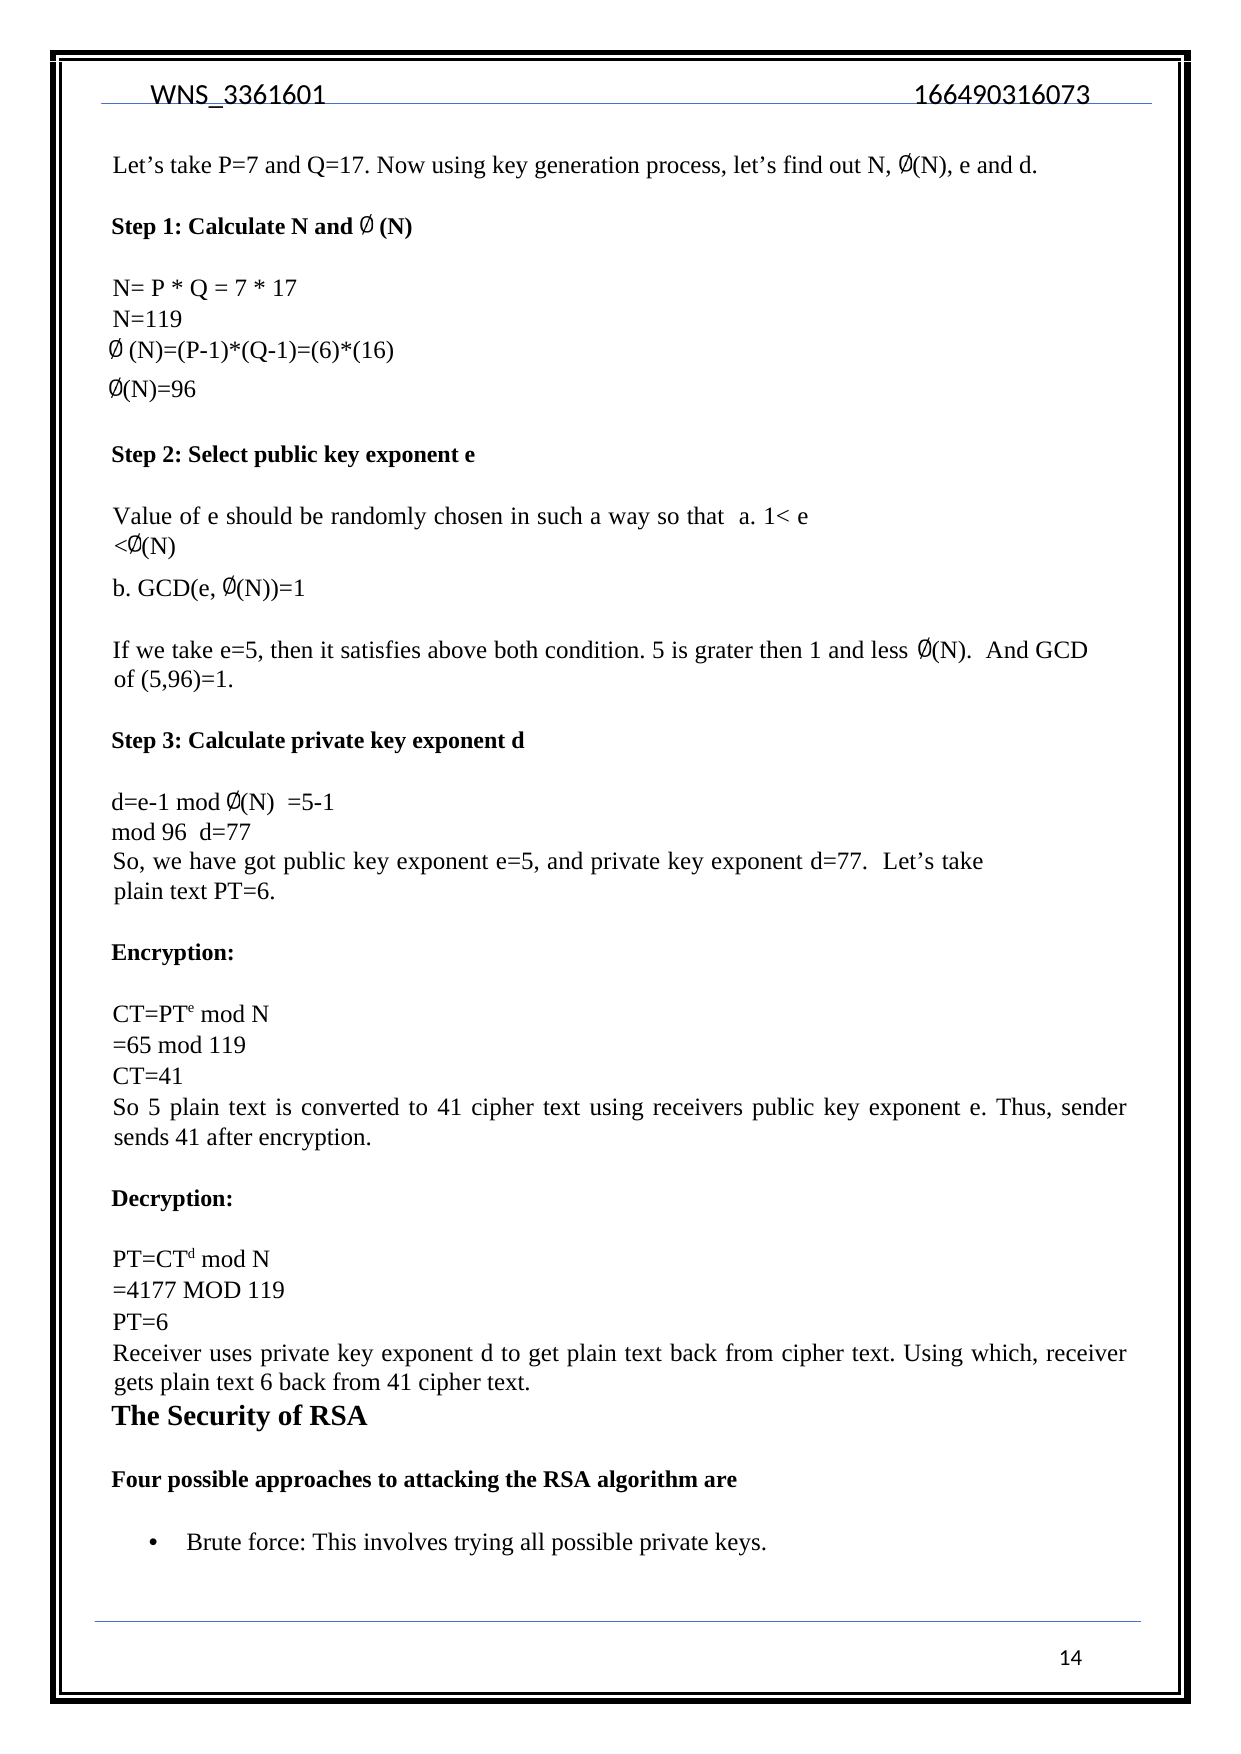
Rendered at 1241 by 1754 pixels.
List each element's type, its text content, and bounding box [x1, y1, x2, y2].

picture [108, 376, 123, 398]
text Four possible approaches to attacking the RSA algorithm are [111, 1465, 1128, 1493]
text Value of e should be randomly chosen in such a way so that a. 1< e <(N) [112, 501, 809, 559]
list Brute force: This involves trying all possible private keys. [148, 1527, 1128, 1556]
text Let’s take P=7 and Q=17. Now using key generation process, let’s find out N, (N), e and d. [112, 150, 1128, 179]
picture [898, 152, 913, 174]
text N=119 [112, 304, 1128, 333]
picture [917, 637, 932, 659]
text So 5 plain text is converted to 41 cipher text using receivers public key exponent e. Thus, sender sends 41 after encryption. [112, 1092, 1128, 1150]
text Step 2: Select public key exponent e [111, 440, 1128, 468]
text The Security of RSA [111, 1398, 1128, 1432]
picture [226, 789, 241, 811]
picture [359, 213, 374, 235]
picture [108, 337, 123, 359]
picture [127, 533, 142, 554]
text PT=CTd mod N [112, 1244, 1128, 1273]
text b. GCD(e, (N))=1 [112, 573, 1128, 601]
text CT=41 [112, 1061, 1128, 1090]
text CT=PTe mod N [112, 999, 1128, 1028]
text N= P * Q = 7 * 17 [112, 273, 1128, 302]
text Decryption: [111, 1184, 1128, 1211]
text Step 1: Calculate N and (N) [111, 212, 1128, 240]
text Receiver uses private key exponent d to get plain text back from cipher text. Using which, receiver gets plain text 6 back from 41 cipher text. [112, 1338, 1128, 1396]
text d=e-1 mod (N) =5-1 mod 96 d=77 [111, 787, 373, 846]
text Encryption: [111, 938, 1128, 966]
text =4177 MOD 119 [112, 1276, 1128, 1304]
text Step 3: Calculate private key exponent d [111, 726, 1128, 754]
text =65 mod 119 [112, 1030, 1128, 1059]
text (N)=(P-1)*(Q-1)=(6)*(16) [108, 335, 1128, 364]
text PT=6 [112, 1307, 1128, 1335]
picture [222, 575, 236, 596]
text (N)=96 [108, 374, 1128, 403]
text If we take e=5, then it satisfies above both condition. 5 is grater then 1 and less (N). And GCD of (5,96)=1. [112, 635, 1088, 693]
text So, we have got public key exponent e=5, and private key exponent d=77. Let’s take plain text PT=6. [112, 846, 985, 905]
